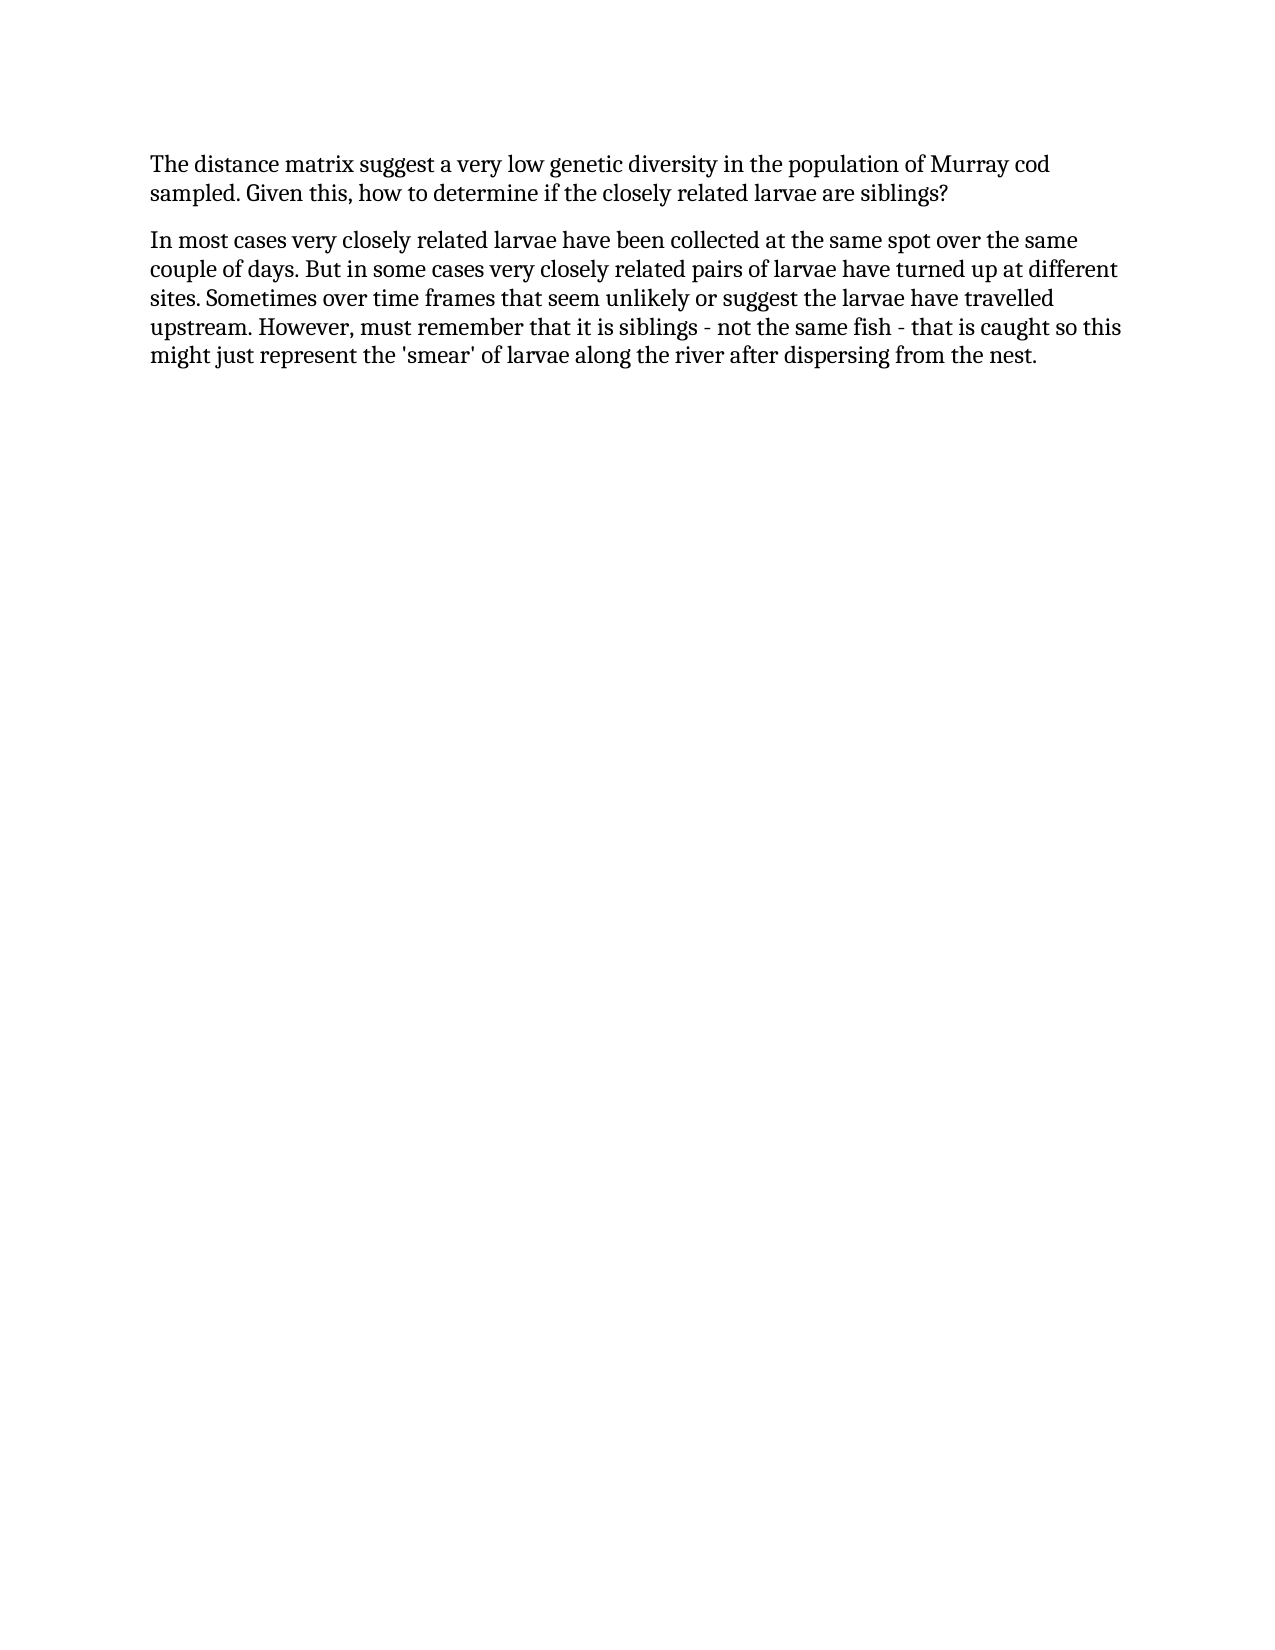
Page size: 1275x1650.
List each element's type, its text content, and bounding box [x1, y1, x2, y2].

text In most cases very closely related larvae have been collected at the same spot over the same couple of days. But in some cases very closely related pairs of larvae have turned up at different sites. Sometimes over time frames that seem unlikely or suggest the larvae have travelled upstream. However, must remember that it is siblings - not the same fish - that is caught so this might just represent the 'smear' of larvae along the river after dispersing from the nest. [150, 226, 1125, 370]
text The distance matrix suggest a very low genetic diversity in the population of Murray cod sampled. Given this, how to determine if the closely related larvae are siblings? [150, 150, 1125, 207]
